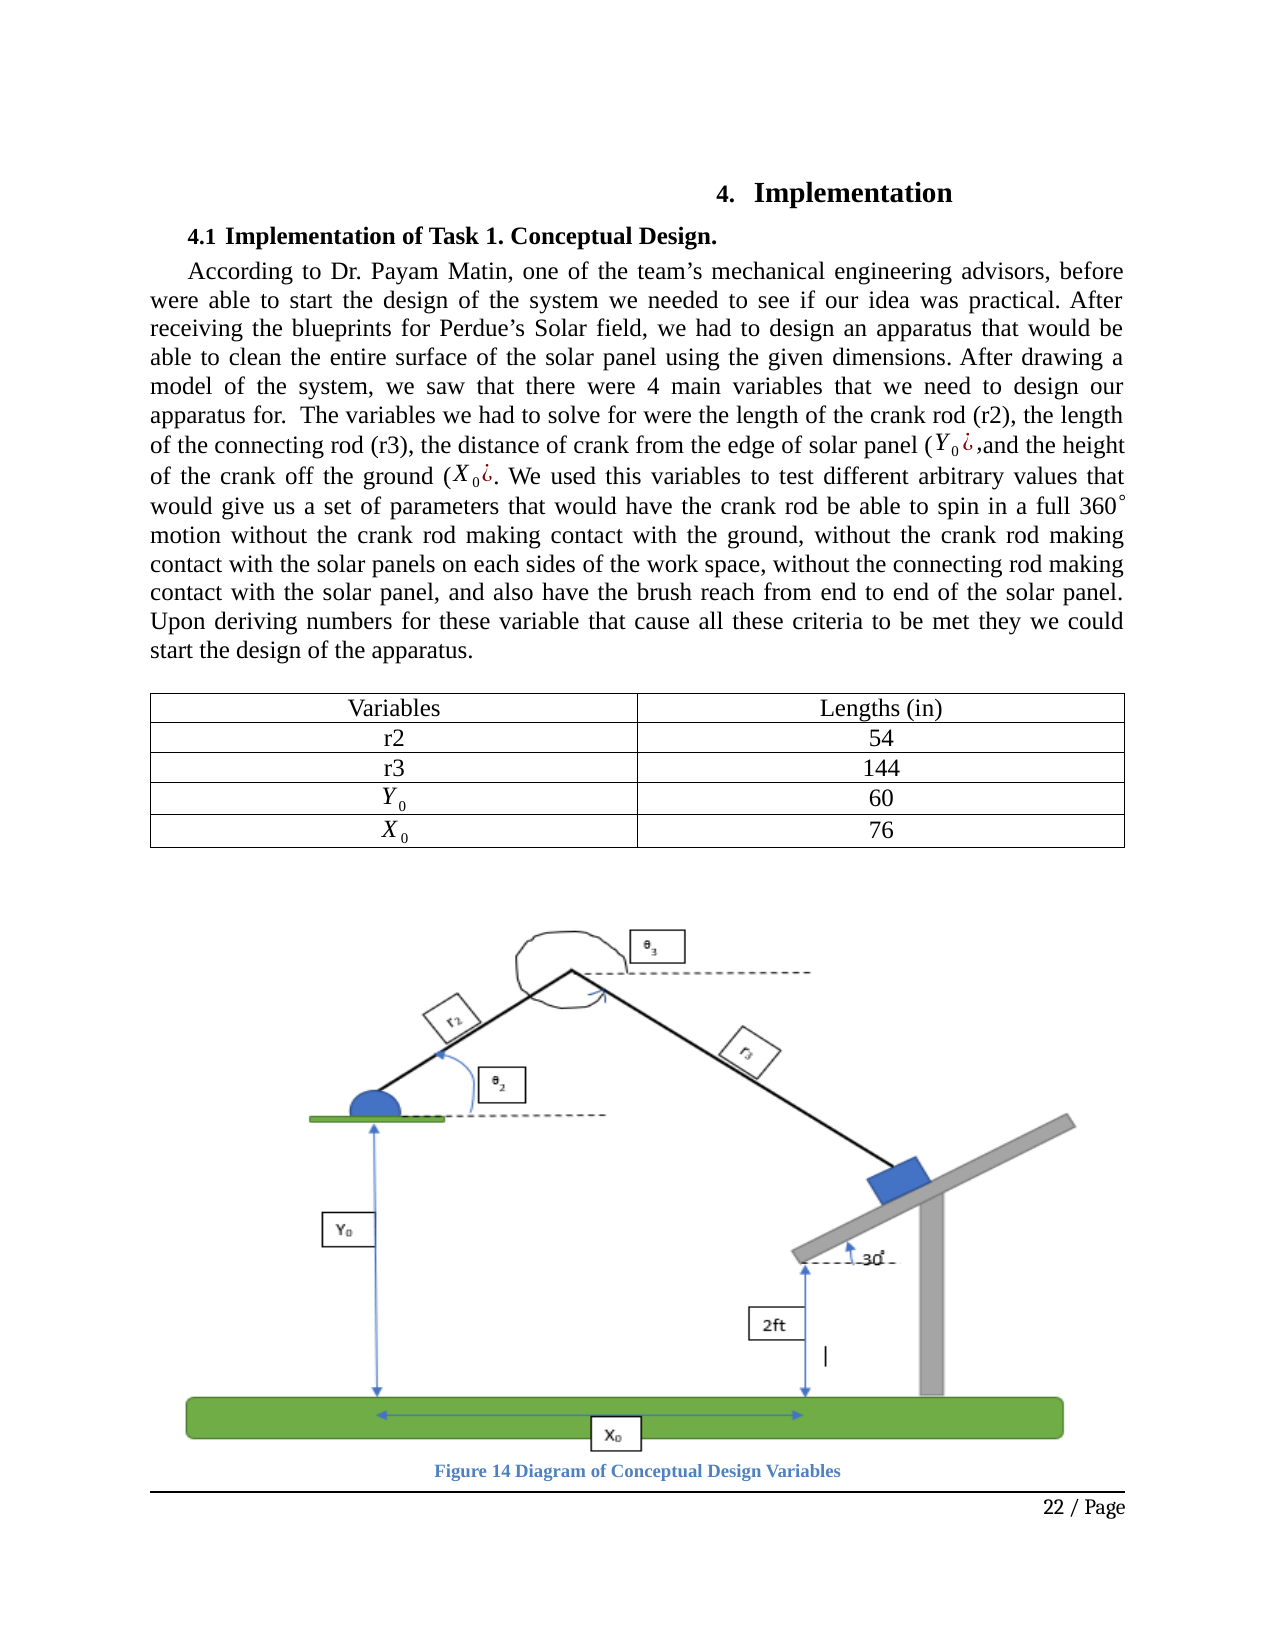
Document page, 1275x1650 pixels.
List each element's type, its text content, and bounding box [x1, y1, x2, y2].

table_cell 60 [638, 783, 1124, 814]
table_cell 54 [638, 723, 1124, 752]
table_cell 144 [638, 753, 1124, 782]
table_cell r2 [151, 723, 637, 752]
table_cell [151, 815, 637, 847]
table_header Variables [151, 694, 637, 722]
table_cell 76 [638, 815, 1124, 847]
text Implementation [544, 175, 1125, 208]
subtitle Implementation of Task 1. Conceptual Design. [187, 221, 1125, 250]
text According to Dr. Payam Matin, one of the team’s mechanical engineering advisors, before were able to start the design of the system we needed to see if our idea was practical. After receiving the blueprints for Perdue’s Solar field, we had to design an apparatus that would be able to clean the entire surface of the solar panel using the given dimensions. After drawing a model of the system, we saw that there were 4 main variables that we need to design our apparatus for. The variables we had to solve for were the length of the crank rod (r2), the length of the connecting rod (r3), the distance of crank from the edge of solar panel (and the height of the crank off the ground (. We used this variables to test different arbitrary values that would give us a set of parameters that would have the crank rod be able to spin in a full 360 motion without the crank rod making contact with the ground, without the crank rod making contact with the solar panels on each sides of the work space, without the connecting rod making contact with the solar panel, and also have the brush reach from end to end of the solar panel. Upon deriving numbers for these variable that cause all these criteria to be met they we could start the design of the apparatus. [150, 256, 1125, 664]
table_cell [151, 783, 637, 814]
table_header Lengths (in) [638, 694, 1124, 722]
table_cell r3 [151, 753, 637, 782]
picture [150, 905, 1097, 1460]
